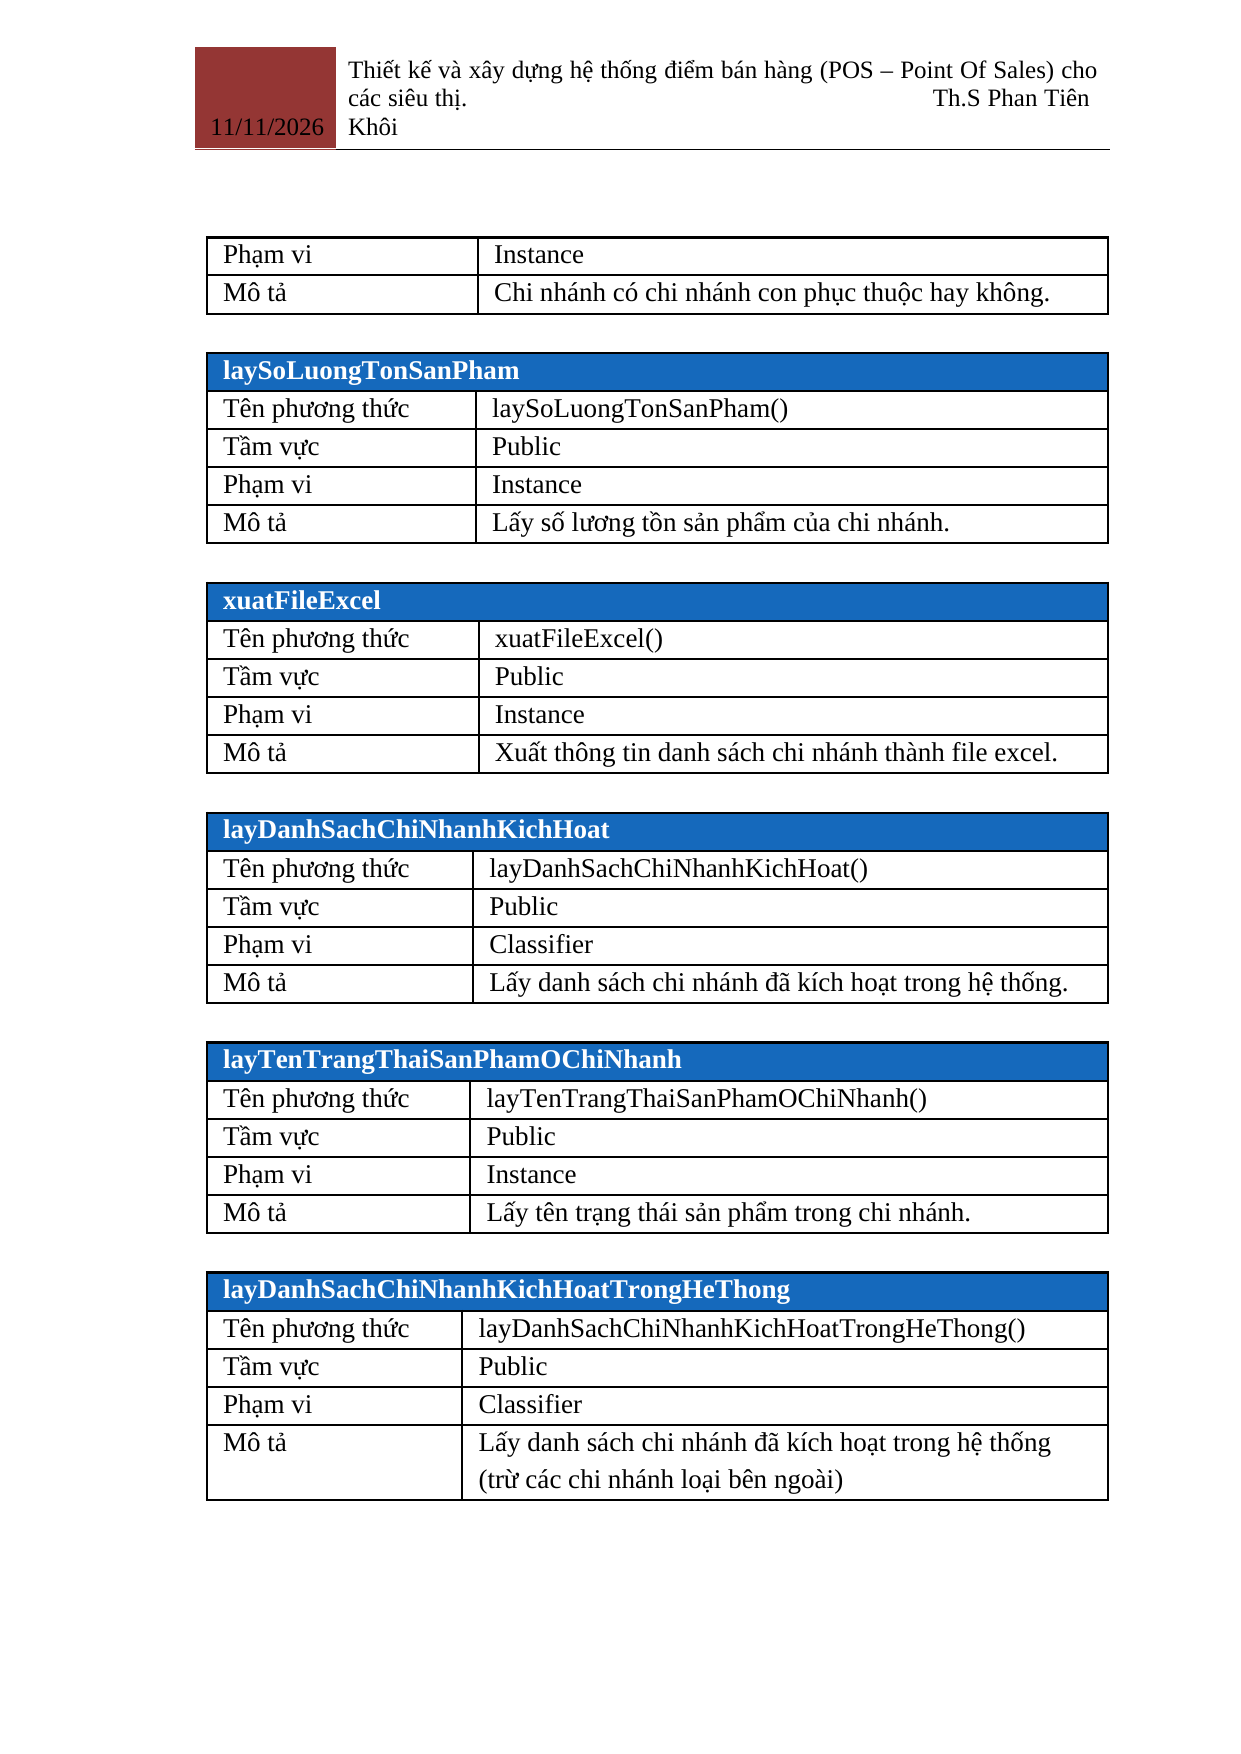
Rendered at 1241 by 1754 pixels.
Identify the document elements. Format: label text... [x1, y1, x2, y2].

table_cell Classifier [474, 928, 1107, 964]
table_cell Lấy tên trạng thái sản phẩm trong chi nhánh. [471, 1196, 1107, 1232]
table_cell Public [477, 430, 1107, 466]
table_cell laySoLuongTonSanPham() [477, 392, 1107, 428]
table_cell Tên phương thức [208, 852, 472, 888]
table_cell Instance [471, 1158, 1107, 1194]
table_cell Public [471, 1120, 1107, 1156]
table_cell Tên phương thức [208, 1312, 461, 1348]
table_cell Tầm vực [208, 430, 475, 466]
table_cell Lấy danh sách chi nhánh đã kích hoạt trong hệ thống (trừ các chi nhánh loại bên ngoài) [463, 1426, 1107, 1499]
table_cell Public [480, 660, 1107, 696]
table_cell Xuất thông tin danh sách chi nhánh thành file excel. [480, 736, 1107, 772]
table_header laySoLuongTonSanPham [208, 354, 1107, 390]
table_cell Phạm vi [208, 1388, 461, 1424]
table_cell Tầm vực [208, 660, 478, 696]
table_cell Classifier [463, 1388, 1107, 1424]
table_cell Public [474, 890, 1107, 926]
table_cell Mô tả [208, 736, 478, 772]
table_cell Tầm vực [208, 1120, 469, 1156]
table_cell Instance [479, 239, 1107, 274]
table_cell Mô tả [208, 1426, 461, 1499]
table_cell Instance [477, 468, 1107, 504]
table_cell Public [463, 1350, 1107, 1386]
table_cell Tầm vực [208, 1350, 461, 1386]
table_cell Instance [480, 698, 1107, 734]
table_cell Phạm vi [208, 239, 477, 274]
table_cell Mô tả [208, 506, 475, 542]
table_cell Tên phương thức [208, 392, 475, 428]
table_cell Chi nhánh có chi nhánh con phục thuộc hay không. [479, 276, 1107, 312]
table_cell Mô tả [208, 966, 472, 1002]
table_cell layDanhSachChiNhanhKichHoatTrongHeThong() [463, 1312, 1107, 1348]
table_cell Phạm vi [208, 698, 478, 734]
table_cell Tên phương thức [208, 1082, 469, 1118]
table_header xuatFileExcel [208, 584, 1107, 620]
table_cell Phạm vi [208, 468, 475, 504]
table_cell layTenTrangThaiSanPhamOChiNhanh() [471, 1082, 1107, 1118]
table_cell Lấy danh sách chi nhánh đã kích hoạt trong hệ thống. [474, 966, 1107, 1002]
table_cell layDanhSachChiNhanhKichHoat() [474, 852, 1107, 888]
table_cell Mô tả [208, 276, 477, 312]
table_cell Lấy số lương tồn sản phẩm của chi nhánh. [477, 506, 1107, 542]
table_cell Tầm vực [208, 890, 472, 926]
table_cell Mô tả [208, 1196, 469, 1232]
table_cell xuatFileExcel() [480, 622, 1107, 658]
table_header layDanhSachChiNhanhKichHoatTrongHeThong [208, 1274, 1107, 1310]
table_cell Phạm vi [208, 1158, 469, 1194]
table_header layDanhSachChiNhanhKichHoat [208, 814, 1107, 850]
table_cell Phạm vi [208, 928, 472, 964]
table_header layTenTrangThaiSanPhamOChiNhanh [208, 1044, 1107, 1080]
table_cell Tên phương thức [208, 622, 478, 658]
